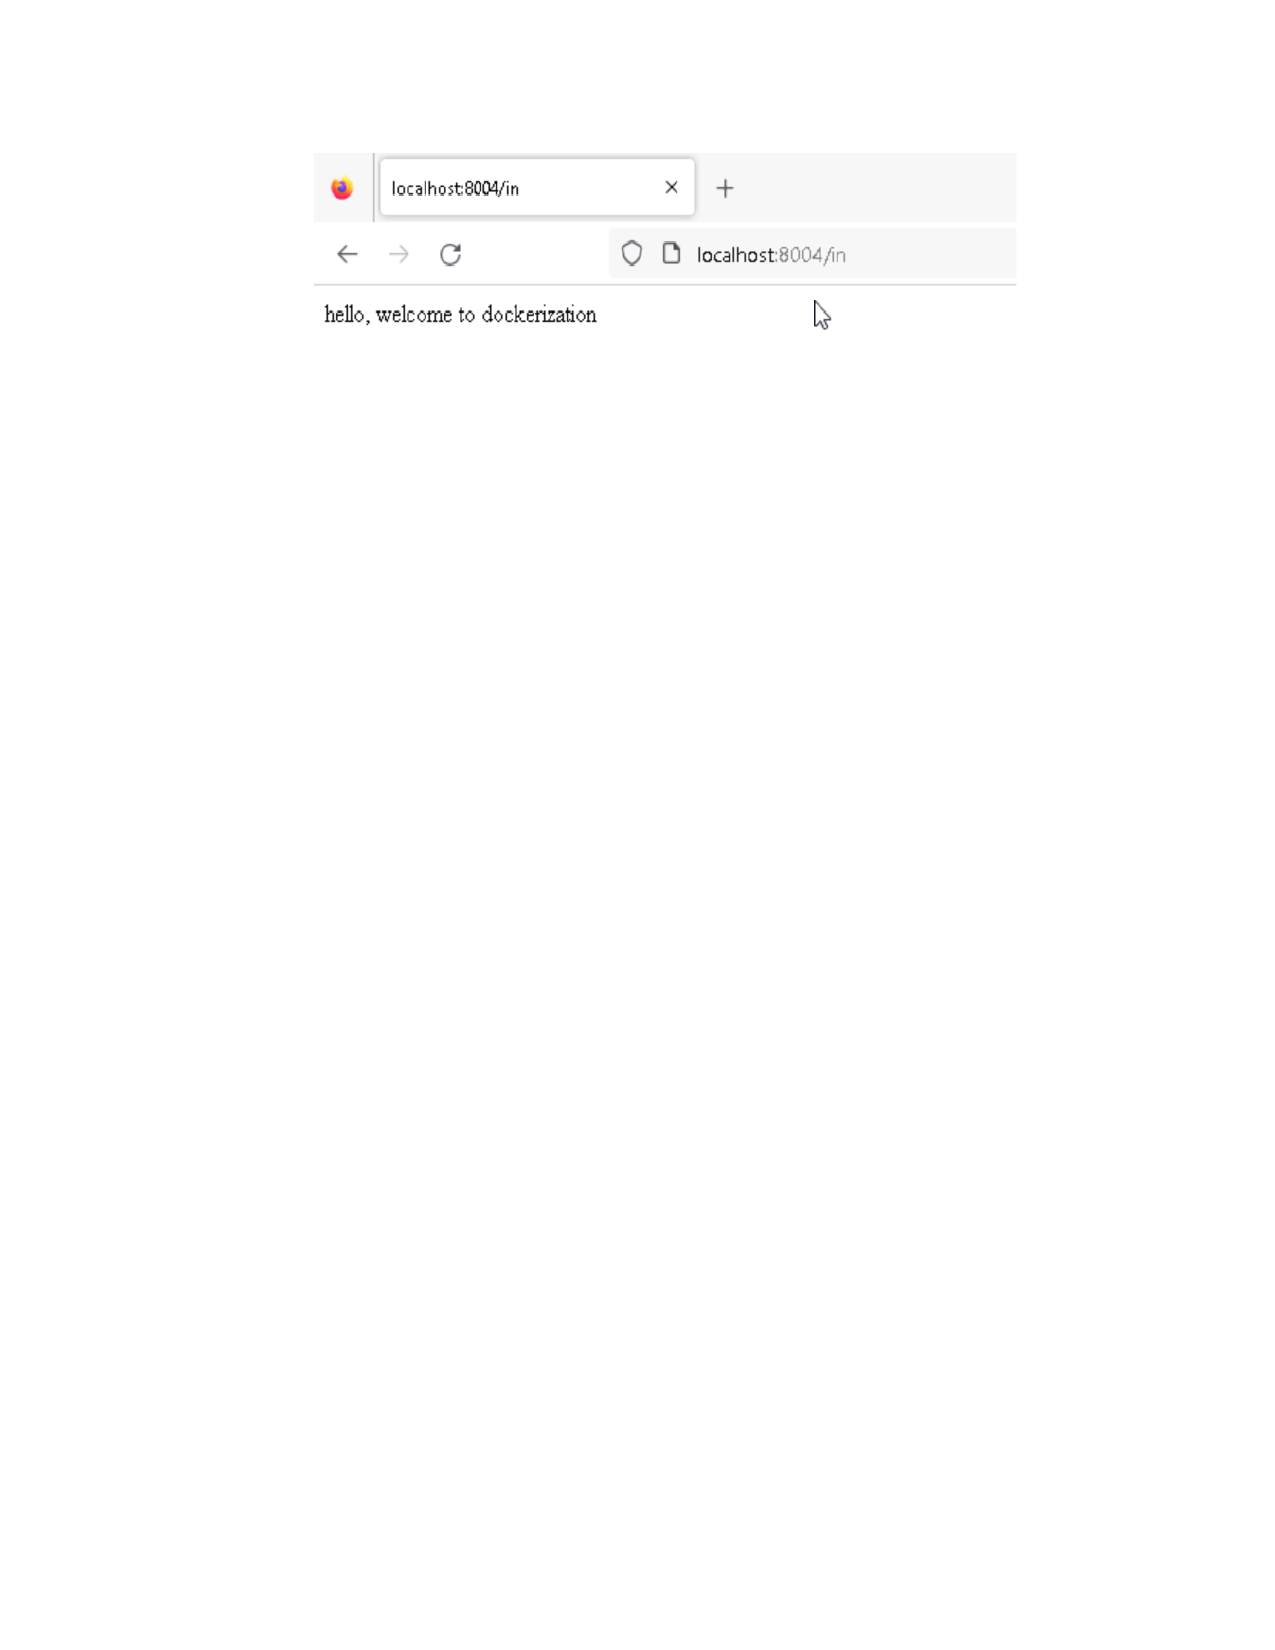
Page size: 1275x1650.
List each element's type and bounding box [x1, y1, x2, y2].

picture [300, 150, 1017, 639]
